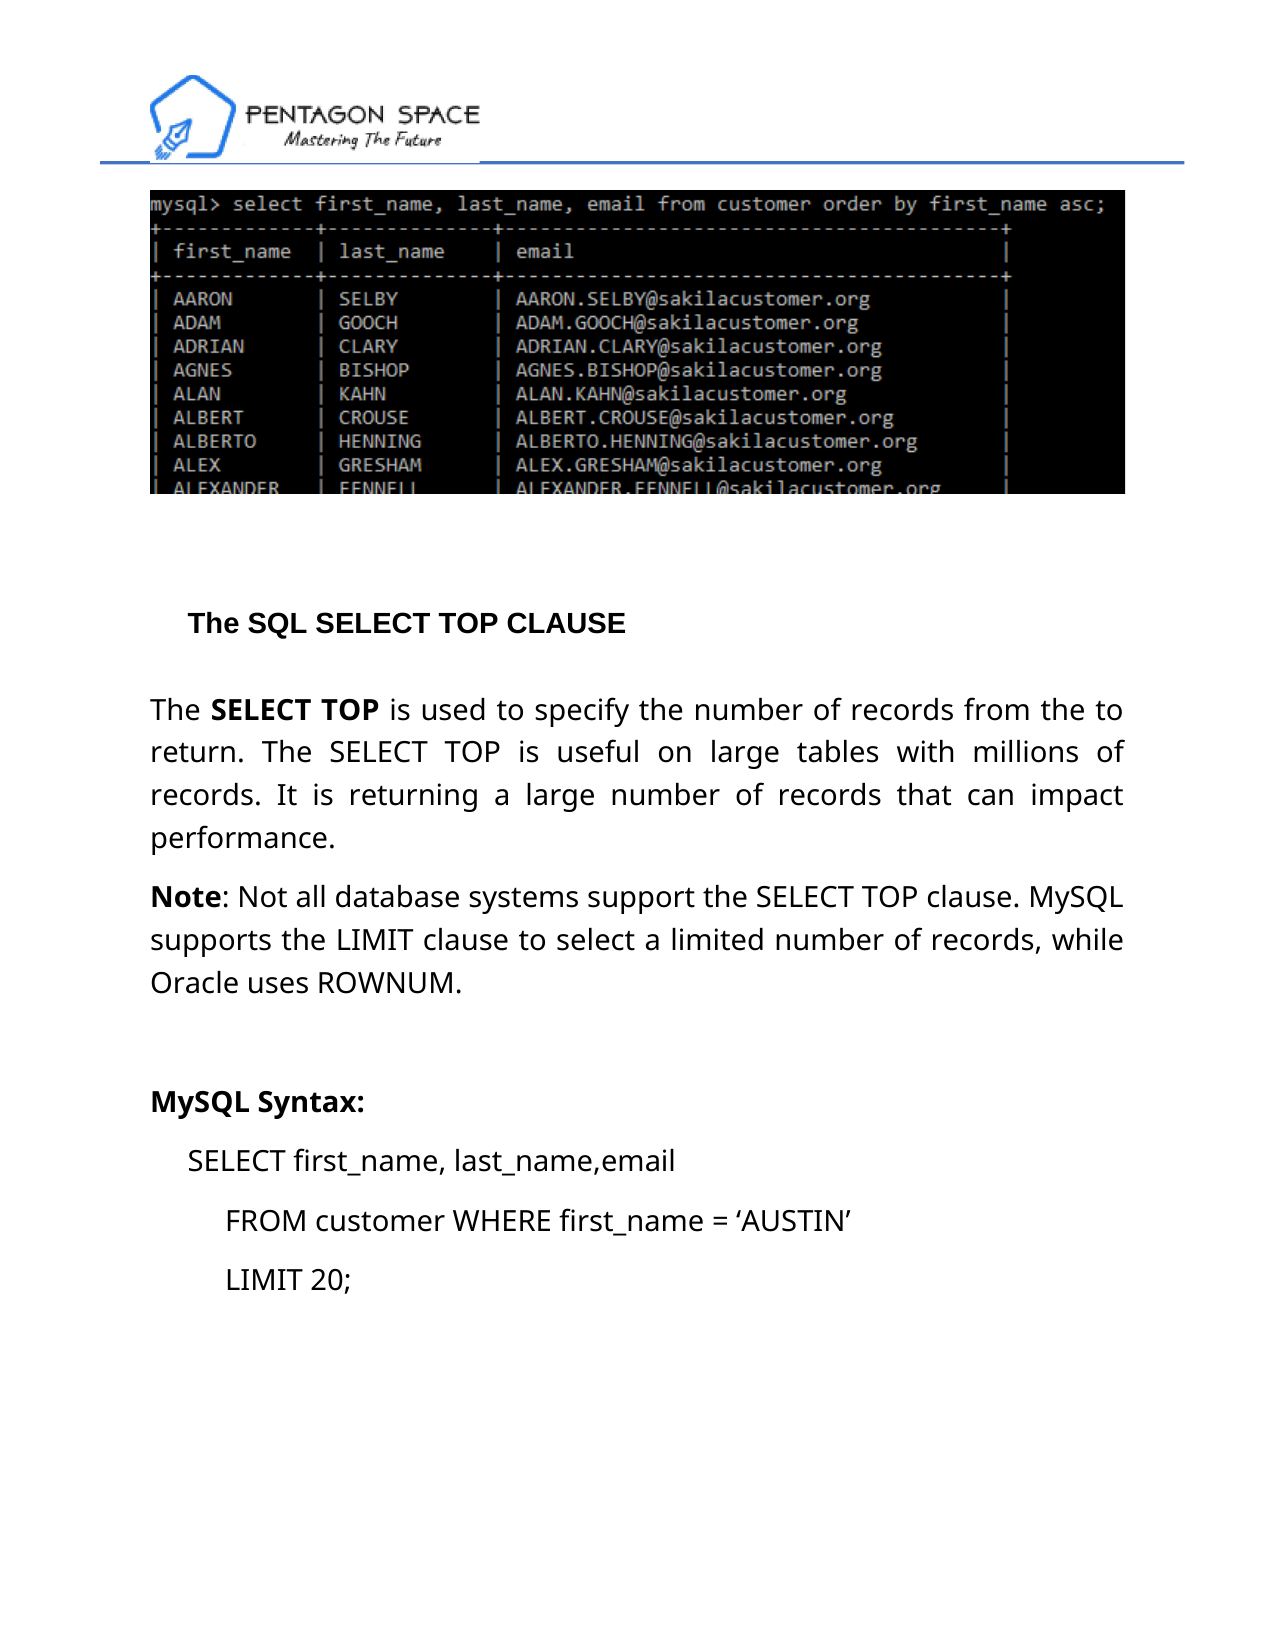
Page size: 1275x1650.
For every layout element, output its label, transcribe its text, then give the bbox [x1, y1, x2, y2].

text MySQL Syntax: [150, 1081, 1125, 1121]
picture [150, 190, 1125, 494]
text LIMIT 20; [150, 1260, 1125, 1299]
text Note: Not all database systems support the SELECT TOP clause. MySQL supports the LIMIT clause to select a limited number of records, while Oracle uses ROWNUM. [150, 877, 1125, 1002]
text The SELECT TOP is used to specify the number of records from the to return. The SELECT TOP is useful on large tables with millions of records. It is returning a large number of records that can impact performance. [150, 689, 1125, 857]
text FROM customer WHERE first_name = ‘AUSTIN’ [150, 1200, 1125, 1240]
subtitle The SQL SELECT TOP CLAUSE [187, 606, 1125, 639]
text SELECT first_name, last_name,email [150, 1141, 1125, 1180]
picture [150, 75, 480, 163]
